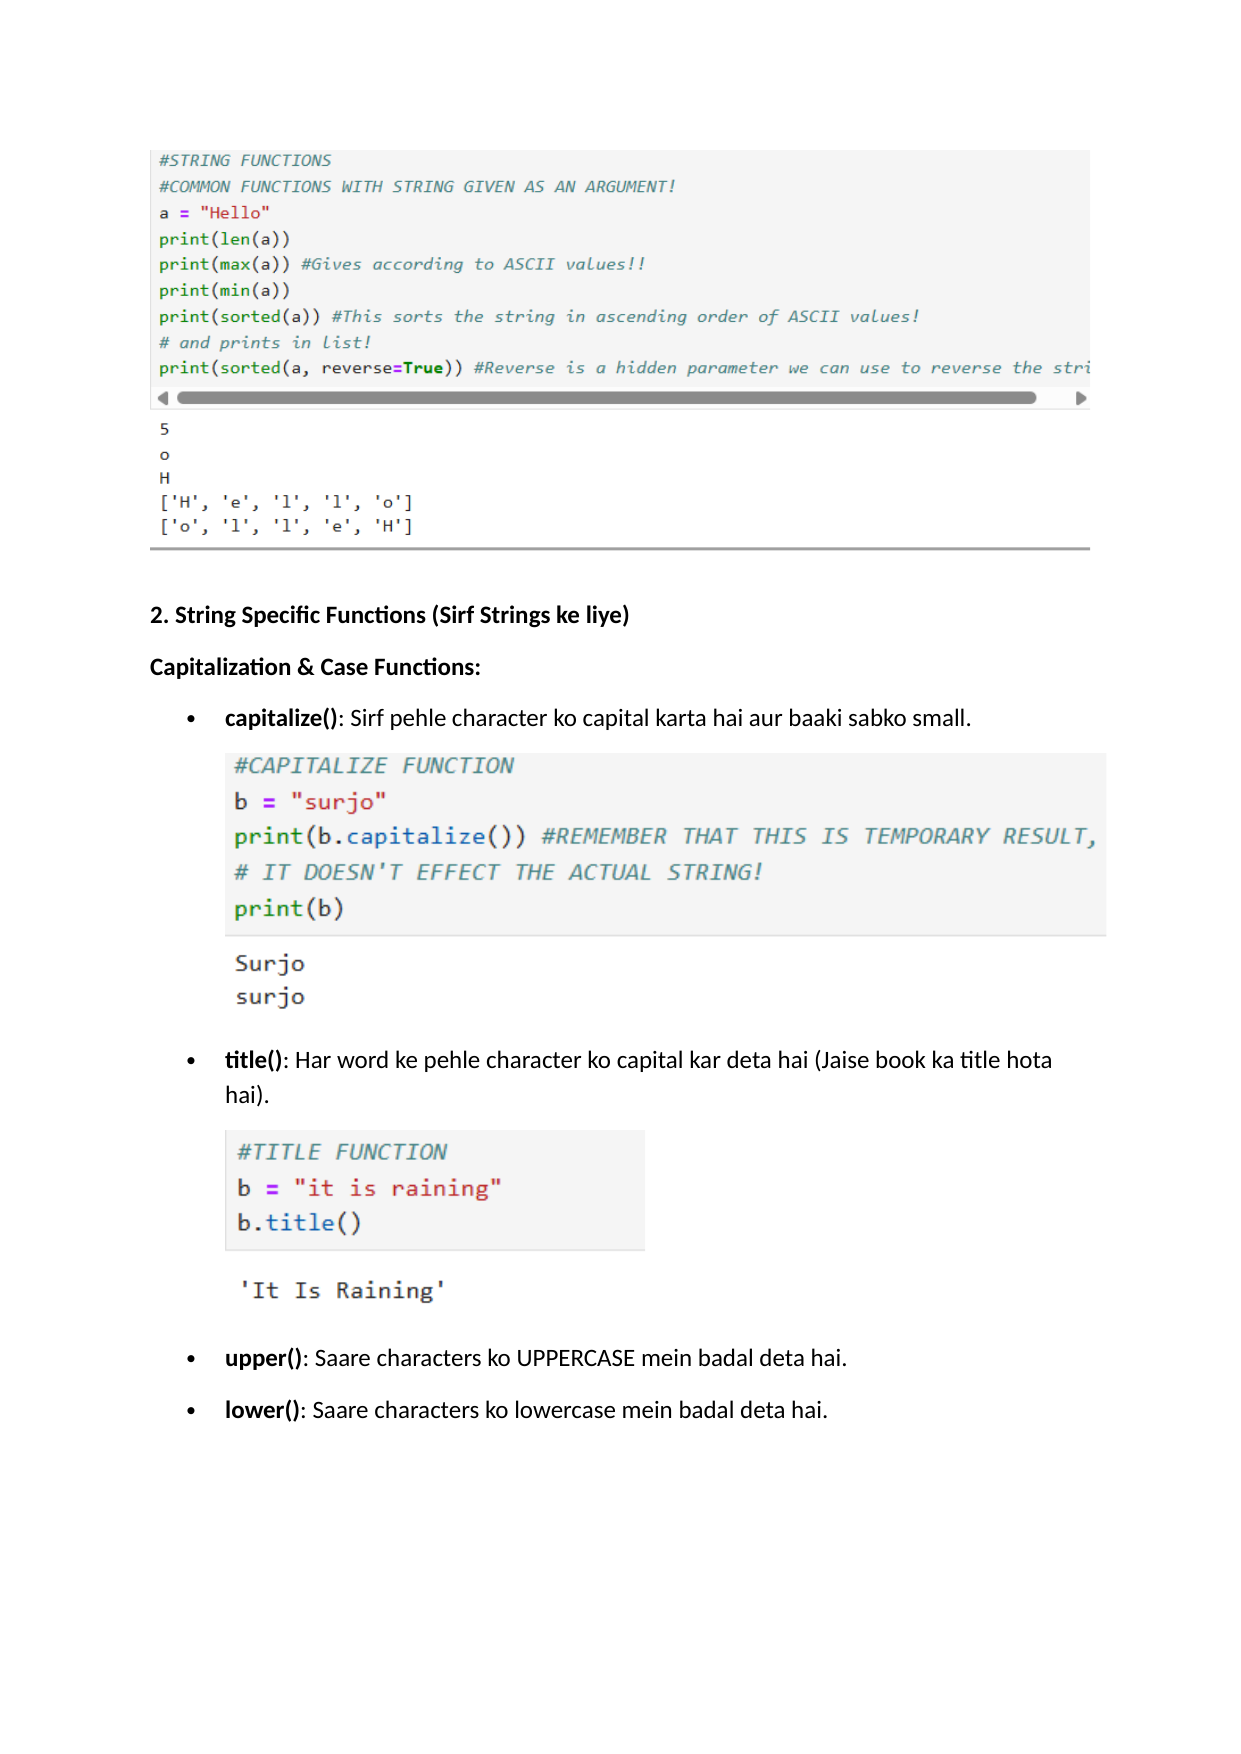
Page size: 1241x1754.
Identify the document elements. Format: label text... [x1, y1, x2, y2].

text Capitalization & Case Functions: [150, 651, 1090, 681]
picture [225, 1130, 646, 1322]
picture [150, 150, 1091, 543]
list lower(): Saare characters ko lowercase mein badal deta hai. [187, 1394, 1090, 1424]
picture [225, 753, 1107, 1023]
list upper(): Saare characters ko UPPERCASE mein badal deta hai. [187, 1342, 1090, 1373]
list title(): Har word ke pehle character ko capital kar deta hai (Jaise book ka title hota hai). [187, 1044, 1090, 1109]
text 2. String Specific Functions (Sirf Strings ke liye) [150, 599, 1090, 629]
list capitalize(): Sirf pehle character ko capital karta hai aur baaki sabko small. [187, 702, 1090, 733]
